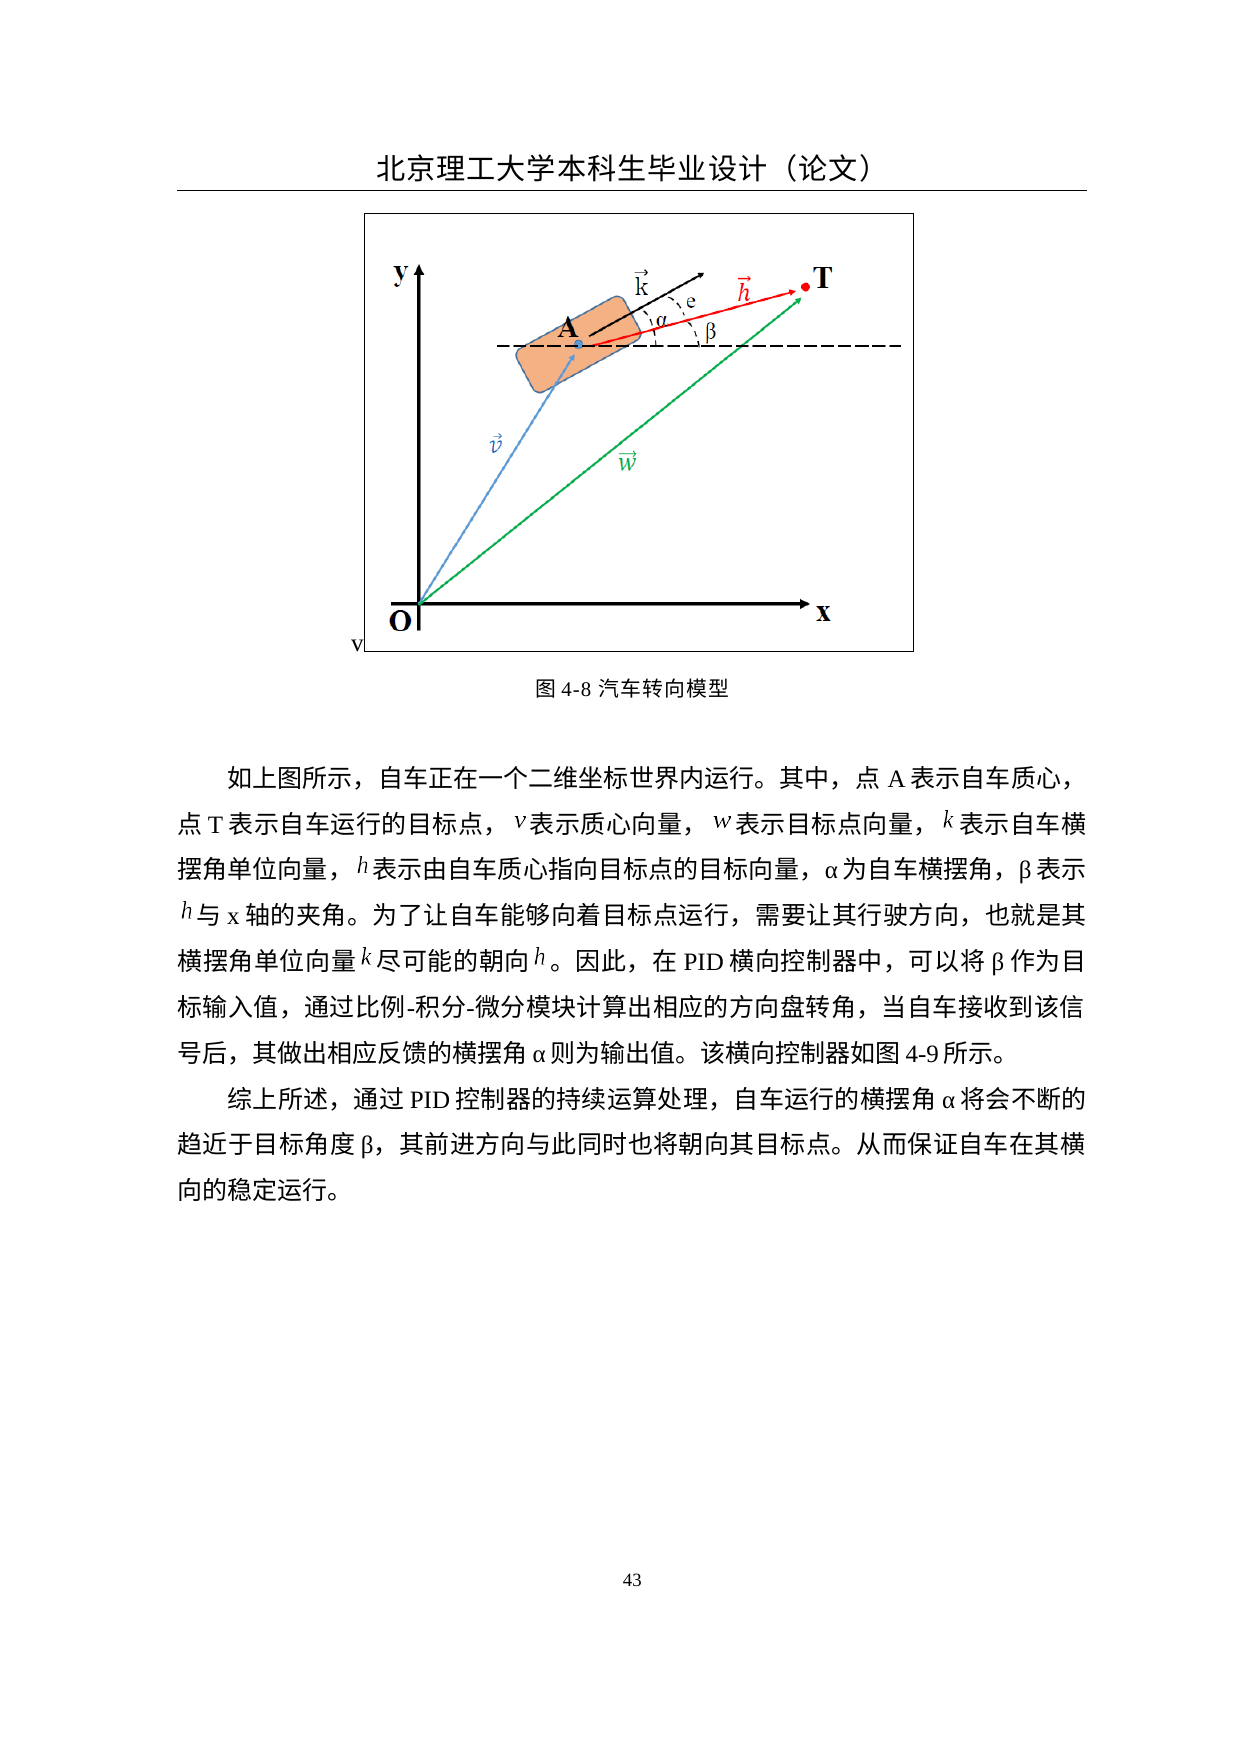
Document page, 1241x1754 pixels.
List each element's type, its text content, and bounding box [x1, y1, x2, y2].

text 如上图所示，自车正在一个二维坐标世界内运行。其中，点A表示自车质心，点T表示自车运行的目标点，表示质心向量，表示目标点向量，表示自车横摆角单位向量，表示由自车质心指向目标点的目标向量，α为自车横摆角，β表示与x轴的夹角。为了让自车能够向着目标点运行，需要让其行驶方向，也就是其横摆角单位向量尽可能的朝向。因此，在PID横向控制器中，可以将β作为目标输入值，通过比例-积分-微分模块计算出相应的方向盘转角，当自车接收到该信号后，其做出相应反馈的横摆角α则为输出值。该横向控制器如图4-9所示。 [177, 749, 1087, 1069]
text 图4-8 汽车转向模型 [177, 657, 1087, 703]
text 综上所述，通过PID控制器的持续运算处理，自车运行的横摆角α将会不断的趋近于目标角度β，其前进方向与此同时也将朝向其目标点。从而保证自车在其横向的稳定运行。 [177, 1069, 1087, 1207]
text v [177, 213, 1087, 657]
